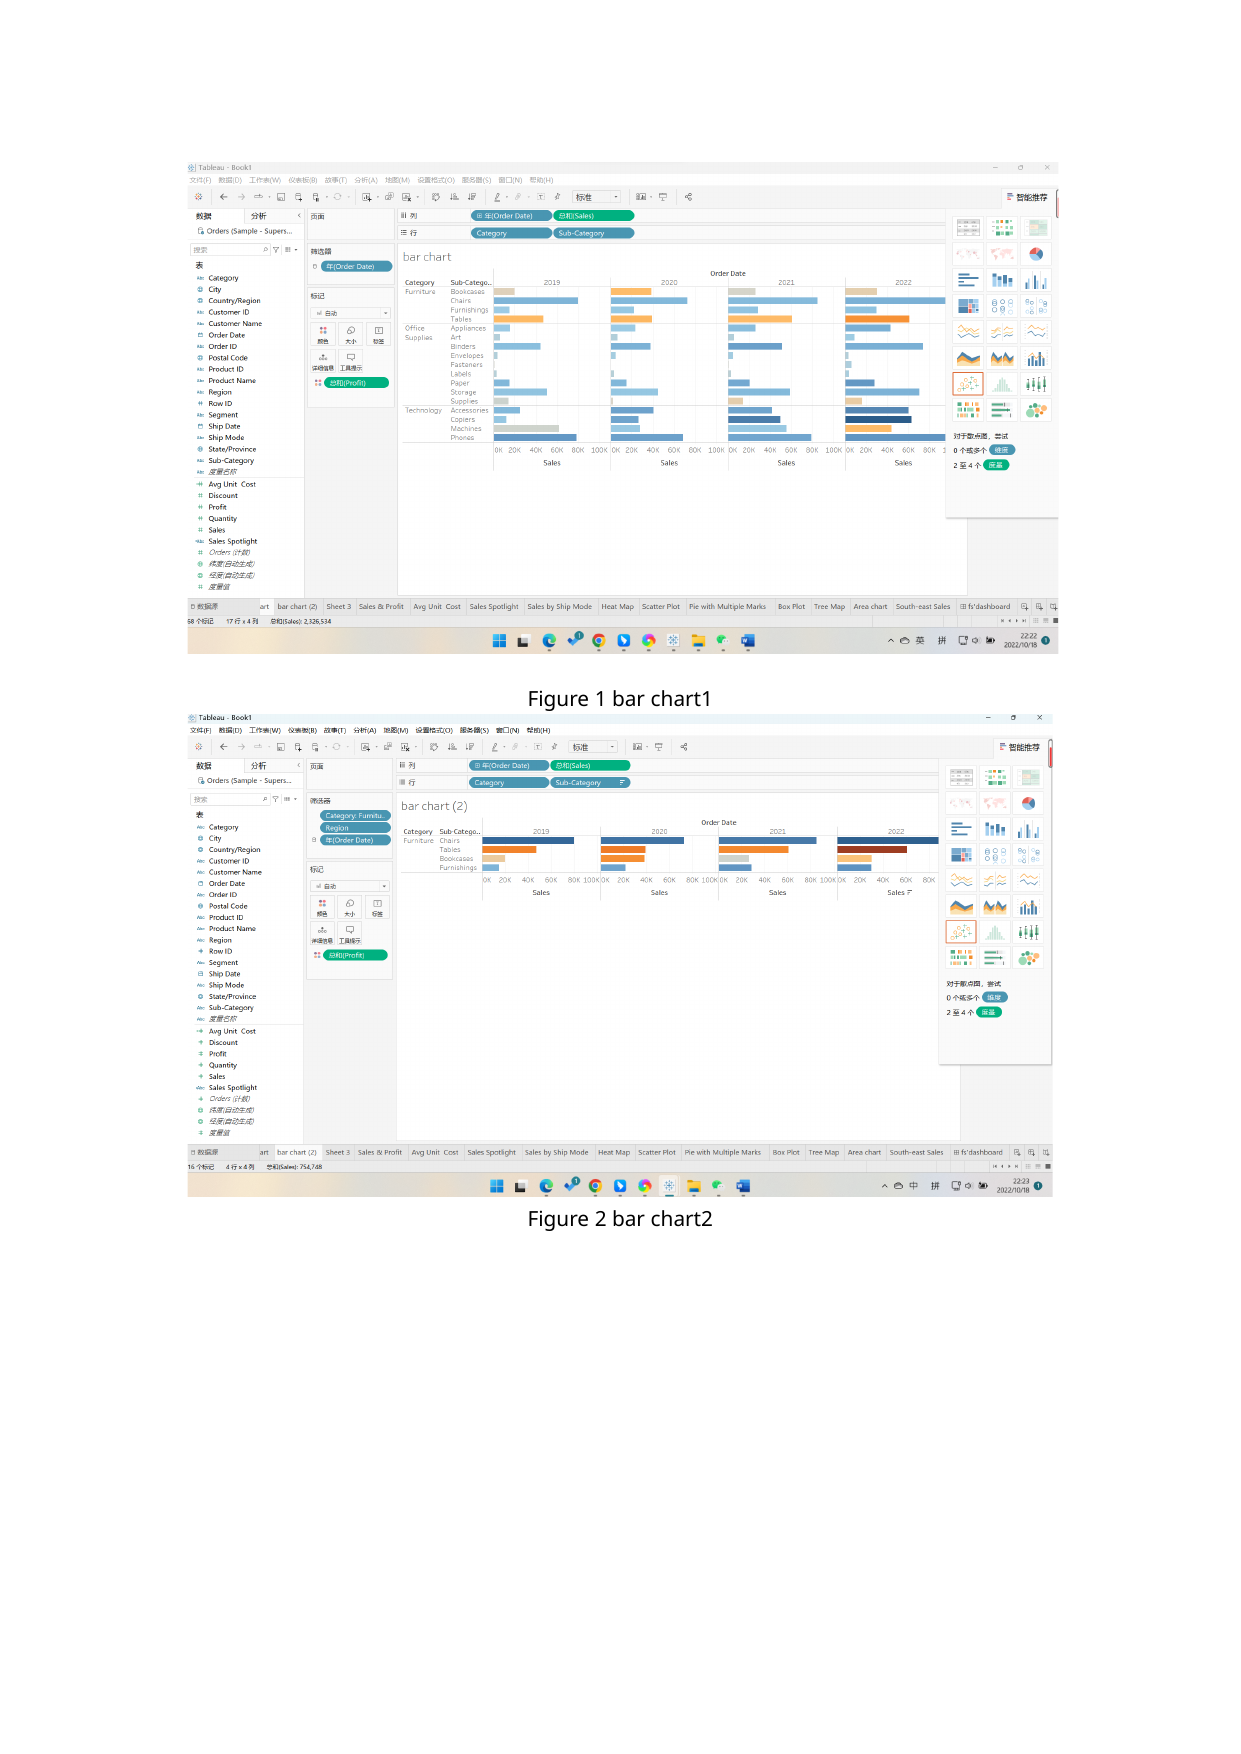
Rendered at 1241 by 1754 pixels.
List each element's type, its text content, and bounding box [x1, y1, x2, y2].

picture [187, 162, 1059, 654]
picture [187, 714, 1053, 1197]
